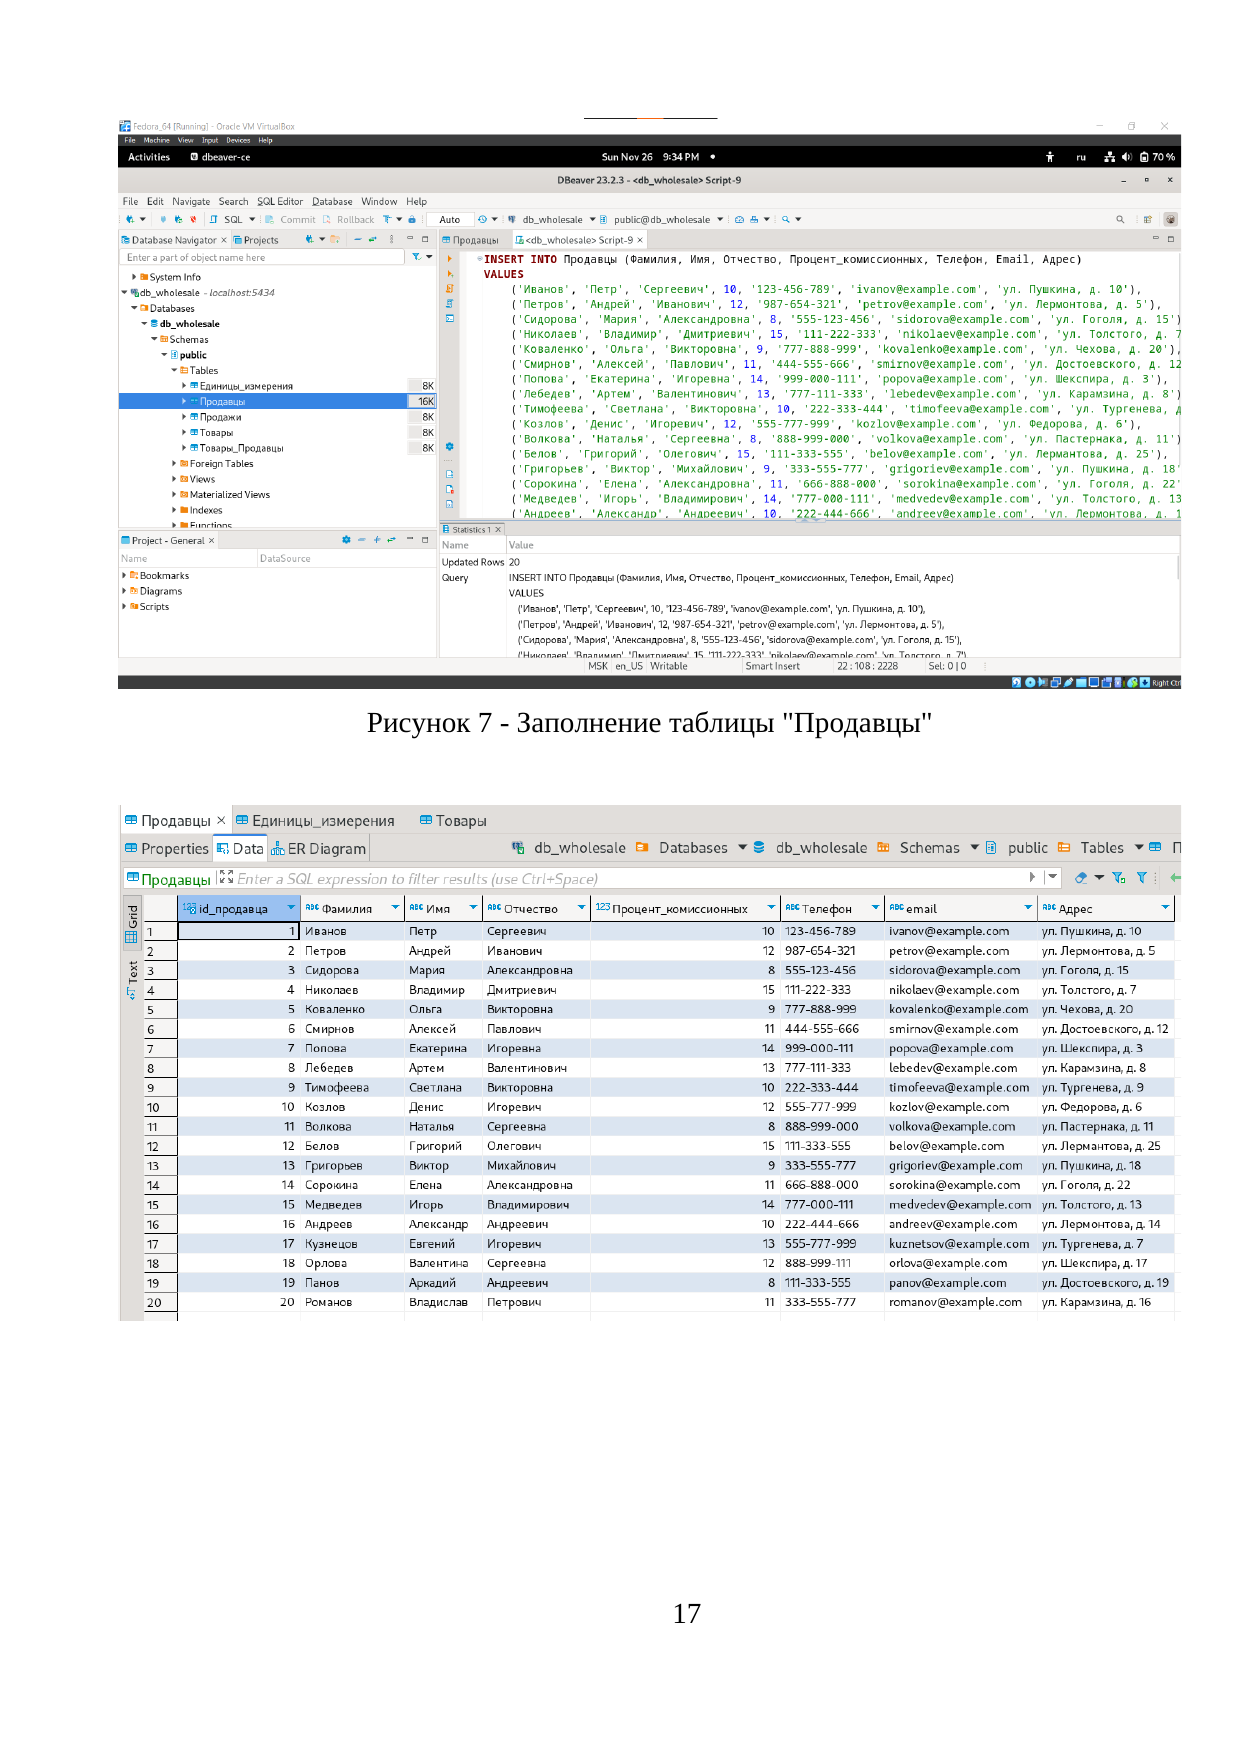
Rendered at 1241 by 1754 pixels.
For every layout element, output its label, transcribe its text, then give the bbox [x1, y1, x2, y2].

picture [118, 118, 1182, 689]
picture [118, 805, 1182, 1321]
